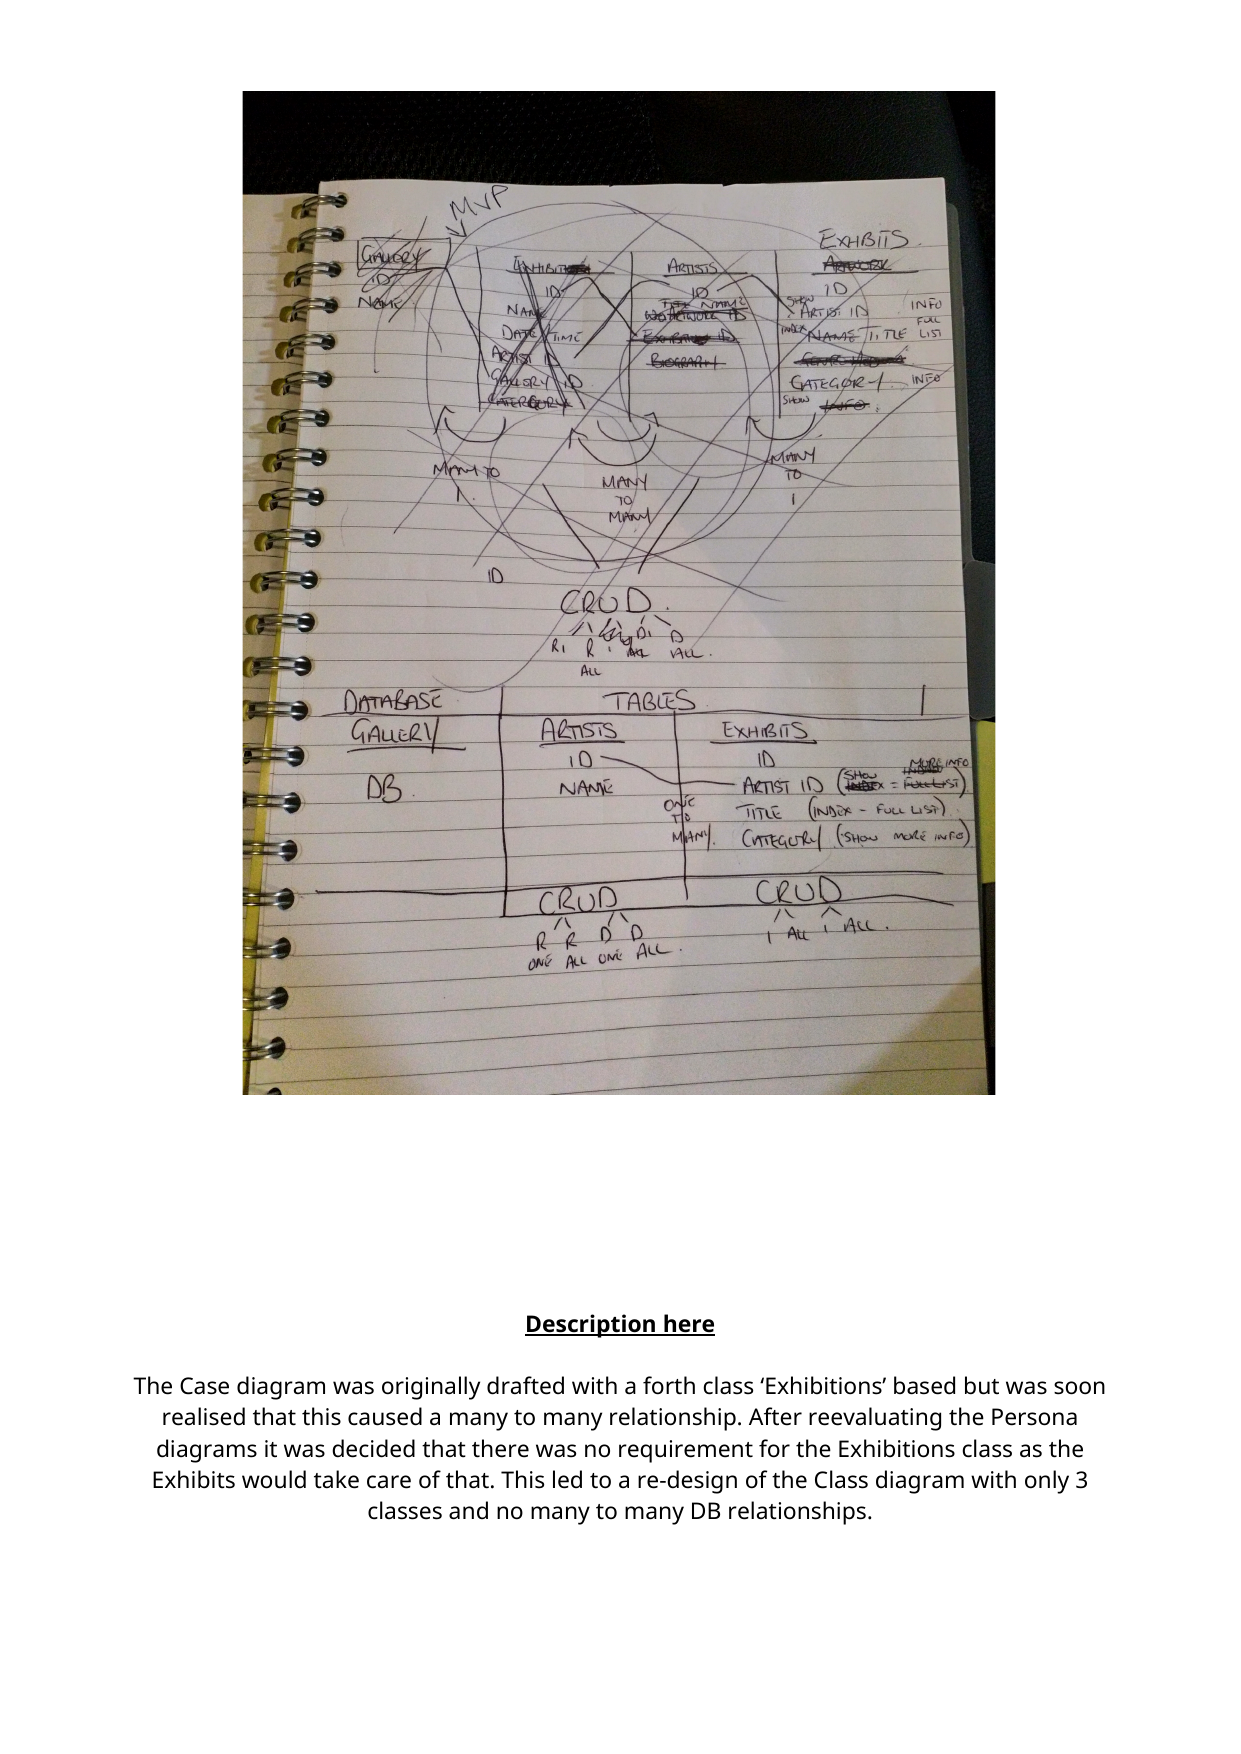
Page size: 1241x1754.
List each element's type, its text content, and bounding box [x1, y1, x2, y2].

text Description here [118, 1307, 1122, 1339]
text The Case diagram was originally drafted with a forth class ‘Exhibitions’ based but was soon realised that this caused a many to many relationship. After reevaluating the Persona diagrams it was decided that there was no requirement for the Exhibitions class as the Exhibits would take care of that. This led to a re-design of the Class diagram with only 3 classes and no many to many DB relationships. [118, 1370, 1122, 1526]
picture [242, 91, 996, 1095]
